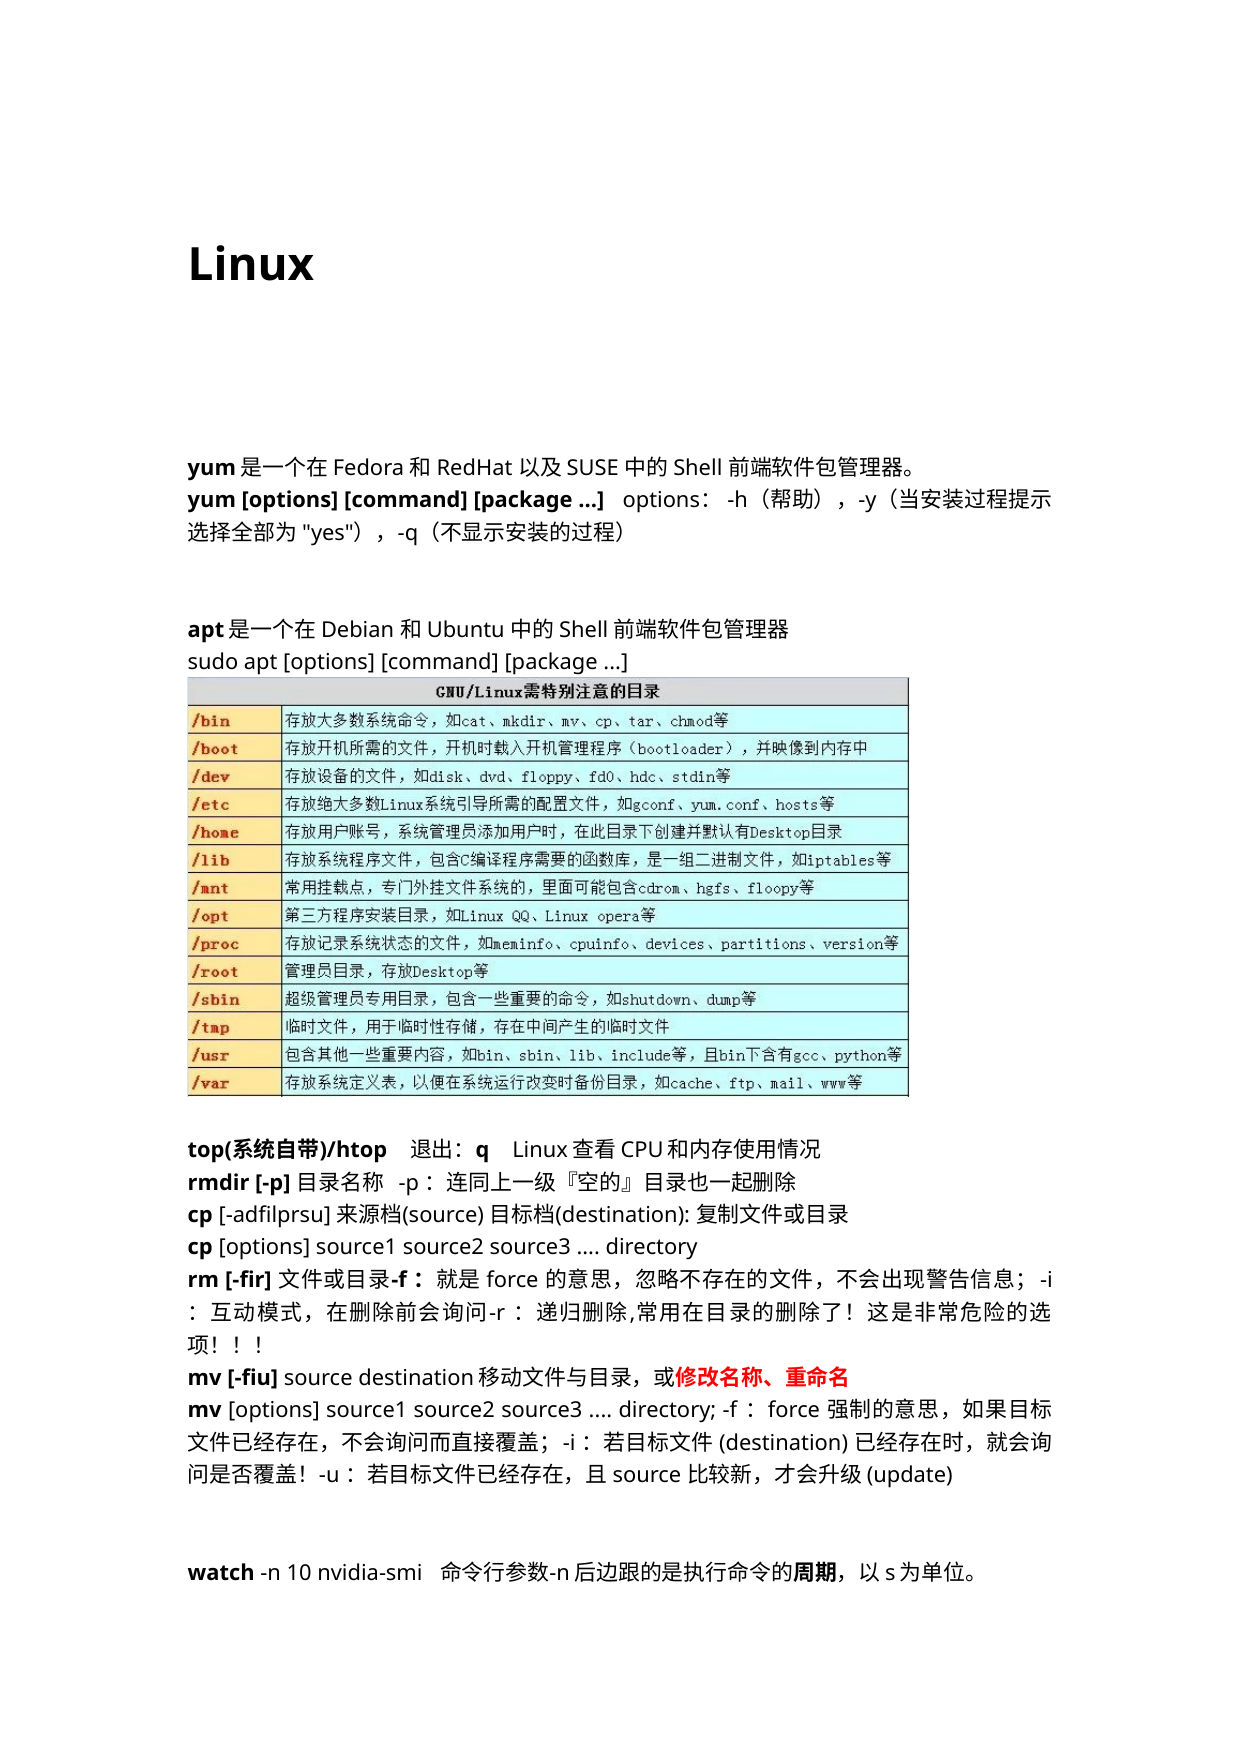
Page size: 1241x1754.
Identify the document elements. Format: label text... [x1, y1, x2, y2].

text sudo apt [options] [command] [package ...] [187, 645, 1053, 677]
text cp [-adfilprsu] 来源档(source) 目标档(destination): 复制文件或目录 [187, 1197, 1053, 1230]
text rm [-fir] 文件或目录-f ：就是 force 的意思，忽略不存在的文件，不会出现警告信息；-i ：互动模式，在删除前会询问-r ：递归删除,常用在目录的删除了！这是非常危险的选项！！！ [187, 1262, 1053, 1360]
picture [187, 677, 910, 1097]
text yum是一个在 Fedora 和 RedHat 以及 SUSE 中的 Shell 前端软件包管理器。 [187, 450, 1053, 482]
subtitle Linux [187, 230, 1053, 295]
text apt是一个在 Debian 和 Ubuntu 中的 Shell 前端软件包管理器 [187, 612, 1053, 645]
text yum [options] [command] [package ...] options： -h（帮助），-y（当安装过程提示选择全部为 "yes"），-q（不显示安装的过程） [187, 482, 1053, 547]
text mv [-fiu] source destination移动文件与目录，或修改名称、重命名 [187, 1360, 1053, 1392]
text cp [options] source1 source2 source3 .... directory [187, 1230, 1053, 1262]
text watch -n 10 nvidia-smi 命令行参数-n后边跟的是执行命令的周期，以s为单位。 [187, 1555, 1053, 1587]
text top(系统自带)/htop 退出：q Linux查看CPU和内存使用情况 [187, 1132, 1053, 1165]
text mv [options] source1 source2 source3 .... directory; -f ：force 强制的意思，如果目标文件已经存在，不会询问而直接覆盖；-i ：若目标文件 (destination) 已经存在时，就会询问是否覆盖！-u ：若目标文件已经存在，且 source 比较新，才会升级 (update) [187, 1392, 1053, 1490]
text rmdir [-p] 目录名称 -p ：连同上一级『空的』目录也一起删除 [187, 1165, 1053, 1197]
